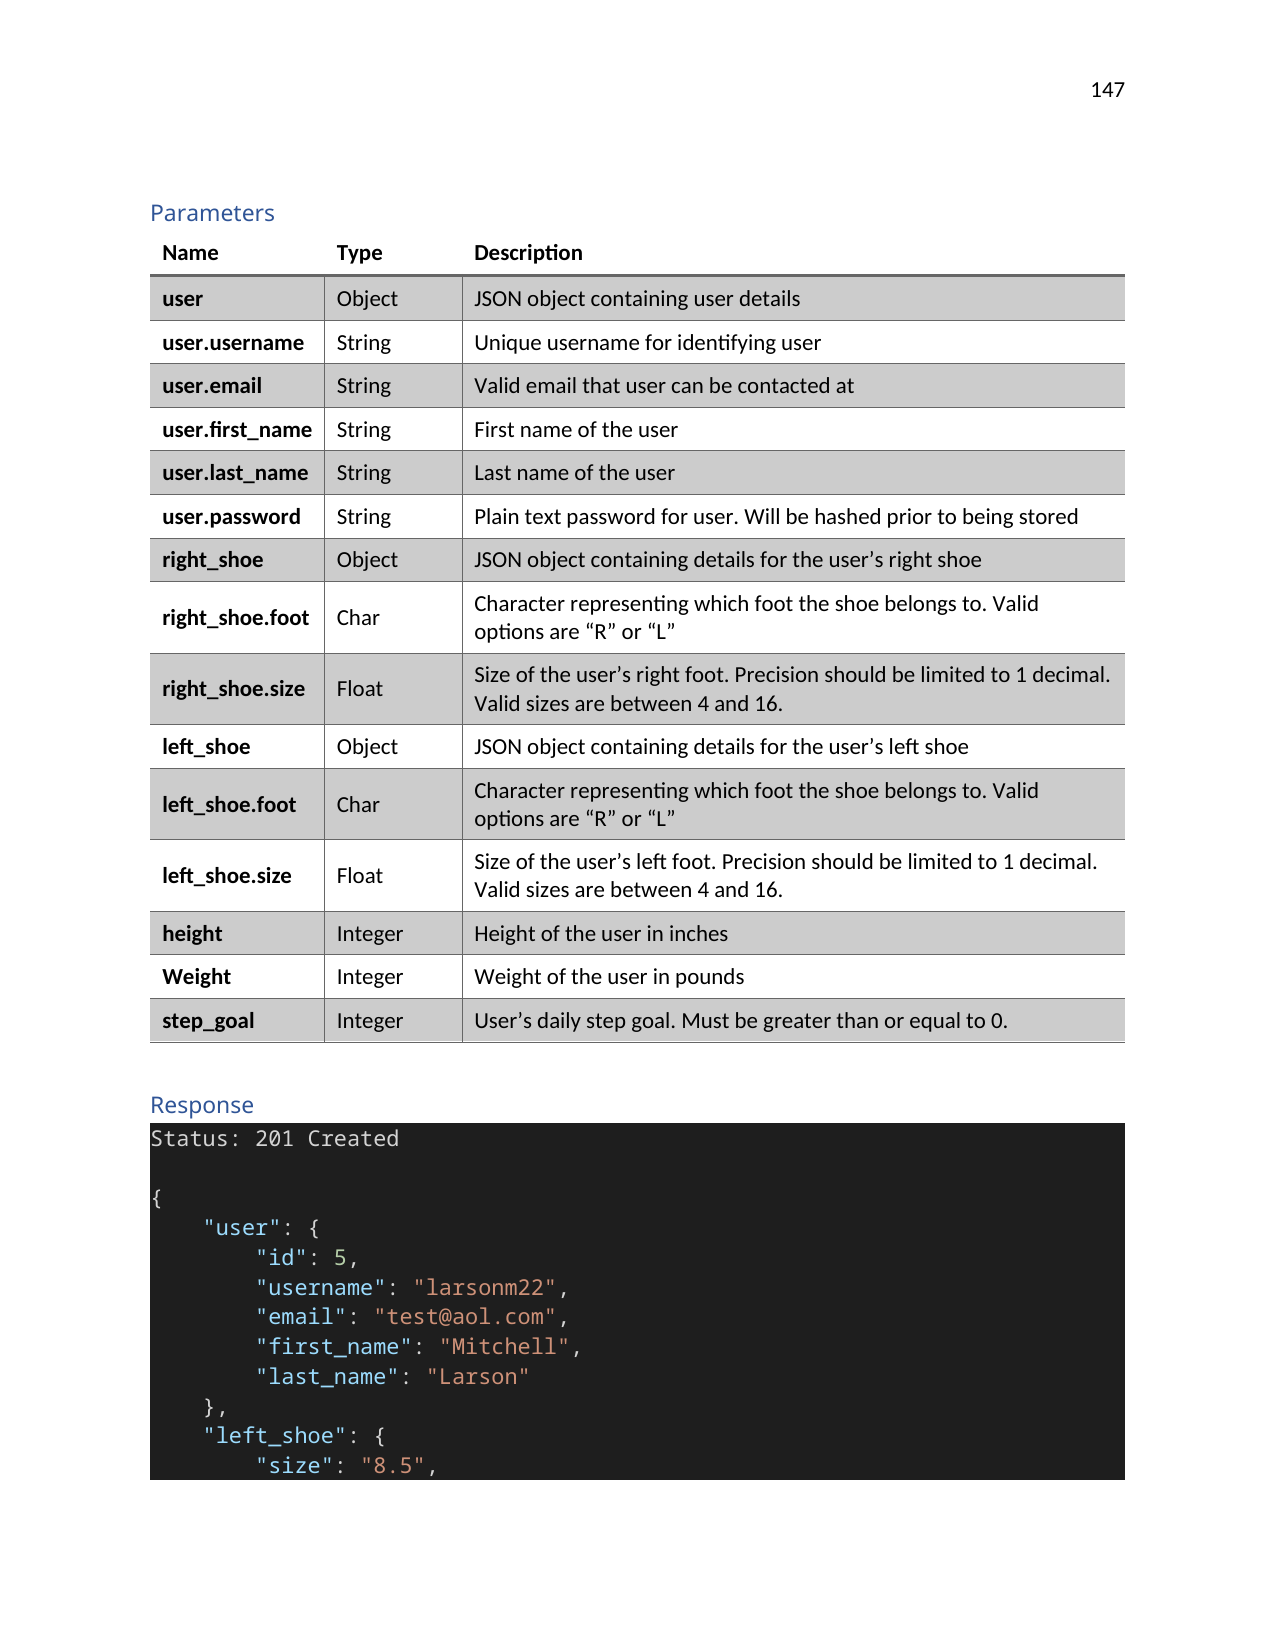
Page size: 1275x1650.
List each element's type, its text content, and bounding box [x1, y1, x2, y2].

text "left_shoe": { [150, 1421, 1125, 1450]
text "last_name": "Larson" [150, 1361, 1125, 1391]
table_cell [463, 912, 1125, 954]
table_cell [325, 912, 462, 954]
text Status: 201 Created [150, 1123, 1125, 1152]
text { [150, 1182, 1125, 1212]
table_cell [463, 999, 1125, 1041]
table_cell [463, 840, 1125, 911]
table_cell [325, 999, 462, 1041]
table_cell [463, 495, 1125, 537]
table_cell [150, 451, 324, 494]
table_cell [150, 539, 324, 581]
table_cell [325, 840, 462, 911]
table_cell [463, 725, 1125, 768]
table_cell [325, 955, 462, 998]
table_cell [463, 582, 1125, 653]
text "id": 5, [150, 1242, 1125, 1272]
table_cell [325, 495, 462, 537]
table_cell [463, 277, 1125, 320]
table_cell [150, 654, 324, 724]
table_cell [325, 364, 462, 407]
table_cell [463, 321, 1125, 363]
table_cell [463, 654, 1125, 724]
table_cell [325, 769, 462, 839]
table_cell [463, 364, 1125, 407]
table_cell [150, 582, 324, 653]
text "user": { [150, 1212, 1125, 1242]
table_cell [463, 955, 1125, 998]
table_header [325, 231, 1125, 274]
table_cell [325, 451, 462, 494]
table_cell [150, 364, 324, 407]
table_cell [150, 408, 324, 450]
subtitle Parameters [150, 197, 1125, 228]
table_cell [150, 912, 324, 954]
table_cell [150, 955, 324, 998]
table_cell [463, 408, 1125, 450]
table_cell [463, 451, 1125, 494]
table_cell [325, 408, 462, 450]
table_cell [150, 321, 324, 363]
subtitle Response [150, 1089, 1125, 1120]
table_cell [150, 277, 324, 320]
text }, [150, 1391, 1125, 1421]
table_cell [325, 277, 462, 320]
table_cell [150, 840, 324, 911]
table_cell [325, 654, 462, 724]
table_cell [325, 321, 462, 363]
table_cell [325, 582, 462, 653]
text "email": "test@aol.com", [150, 1301, 1125, 1331]
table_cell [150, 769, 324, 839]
text "size": "8.5", [150, 1450, 1125, 1480]
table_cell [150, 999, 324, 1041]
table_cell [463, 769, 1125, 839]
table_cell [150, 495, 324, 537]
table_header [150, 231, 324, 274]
text "username": "larsonm22", [150, 1272, 1125, 1301]
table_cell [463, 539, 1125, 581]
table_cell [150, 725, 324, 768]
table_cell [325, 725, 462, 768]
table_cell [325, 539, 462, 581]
text "first_name": "Mitchell", [150, 1331, 1125, 1361]
